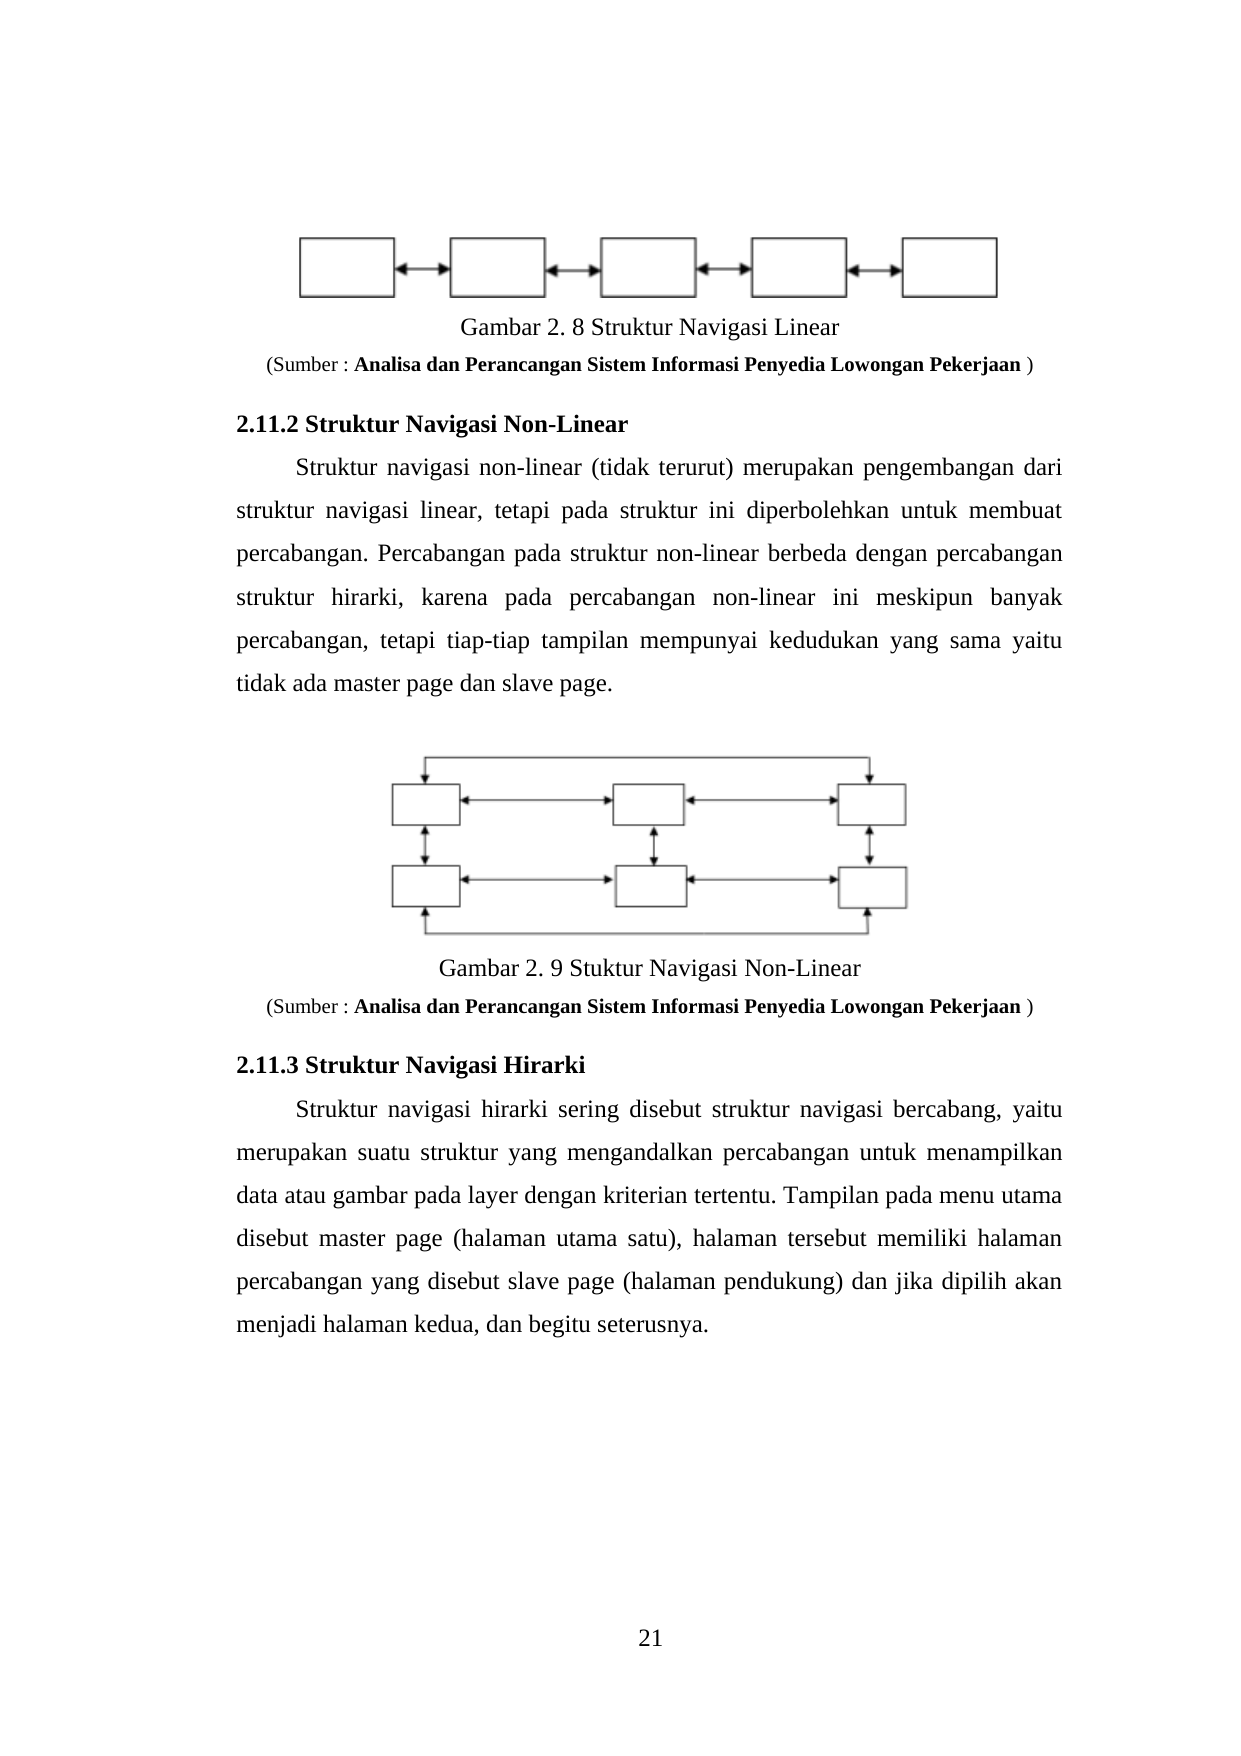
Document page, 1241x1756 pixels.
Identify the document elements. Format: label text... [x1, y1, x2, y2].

text Gambar 2. 9 Stuktur Navigasi Non-Linear (Sumber : Analisa dan Perancangan Sistem Informasi Penyedia Lowongan Pekerjaan ) [236, 953, 1063, 1018]
text Gambar 2. 8 Struktur Navigasi Linear (Sumber : Analisa dan Perancangan Sistem Informasi Penyedia Lowongan Pekerjaan ) [236, 312, 1063, 376]
text Struktur navigasi non-linear (tidak terurut) merupakan pengembangan dari struktur navigasi linear, tetapi pada struktur ini diperbolehkan untuk membuat percabangan. Percabangan pada struktur non-linear berbeda dengan percabangan struktur hirarki, karena pada percabangan non-linear ini meskipun banyak percabangan, tetapi tiap-tiap tampilan mempunyai kedudukan yang sama yaitu tidak ada master page dan slave page. [236, 452, 1063, 697]
subtitle Struktur Navigasi Non-Linear [236, 409, 1063, 438]
subtitle Struktur Navigasi Hirarki [236, 1051, 1063, 1079]
picture [298, 236, 1001, 298]
text Struktur navigasi hirarki sering disebut struktur navigasi bercabang, yaitu merupakan suatu struktur yang mengandalkan percabangan untuk menampilkan data atau gambar pada layer dengan kriterian tertentu. Tampilan pada menu utama disebut master page (halaman utama satu), halaman tersebut memiliki halaman percabangan yang disebut slave page (halaman pendukung) dan jika dipilih akan menjadi halaman kedua, dan begitu seterusnya. [236, 1094, 1063, 1338]
picture [389, 754, 910, 939]
